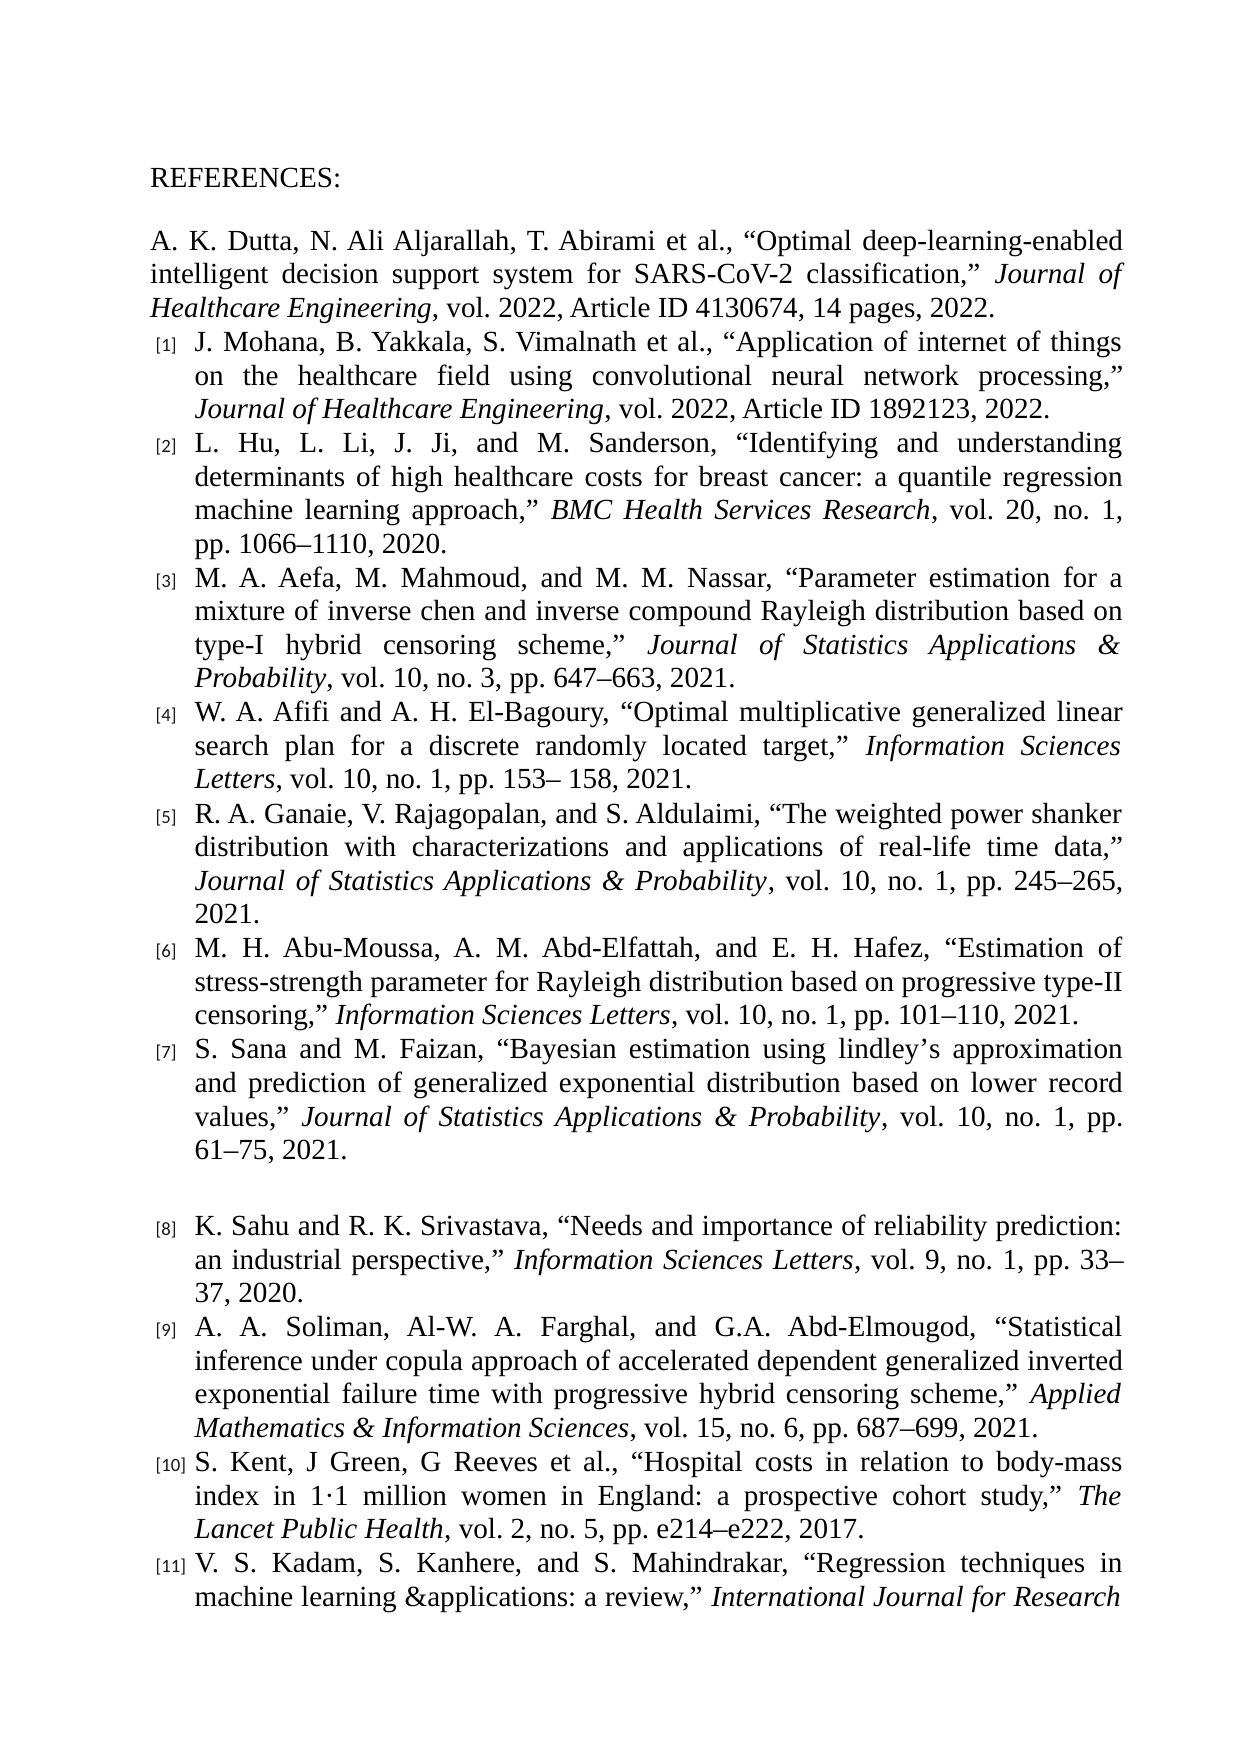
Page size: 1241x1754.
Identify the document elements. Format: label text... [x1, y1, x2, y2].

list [155, 1545, 1124, 1612]
list A. A. Soliman, Al-W. A. Farghal, and G.A. Abd-Elmougod, “Statistical inference under copula approach of accelerated dependent generalized inverted exponential failure time with progressive hybrid censoring scheme,” Applied Mathematics & Information Sciences, vol. 15, no. 6, pp. 687–699, 2021. [155, 1309, 1124, 1444]
list K. Sahu and R. K. Srivastava, “Needs and importance of reliability prediction: an industrial perspective,” Information Sciences Letters, vol. 9, no. 1, pp. 33–37, 2020. [155, 1208, 1124, 1309]
list M. H. Abu-Moussa, A. M. Abd-Elfattah, and E. H. Hafez, “Estimation of stress-strength parameter for Rayleigh distribution based on progressive type-II censoring,” Information Sciences Letters, vol. 10, no. 1, pp. 101–110, 2021. [155, 930, 1124, 1031]
list S. Kent, J Green, G Reeves et al., “Hospital costs in relation to body-mass index in 1·1 million women in England: a prospective cohort study,” The Lancet Public Health, vol. 2, no. 5, pp. e214–e222, 2017. [155, 1444, 1124, 1545]
list J. Mohana, B. Yakkala, S. Vimalnath et al., “Application of internet of things on the healthcare field using convolutional neural network processing,” Journal of Healthcare Engineering, vol. 2022, Article ID 1892123, 2022. [155, 324, 1124, 425]
list M. A. Aefa, M. Mahmoud, and M. M. Nassar, “Parameter estimation for a mixture of inverse chen and inverse compound Rayleigh distribution based on type-I hybrid censoring scheme,” Journal of Statistics Applications & Probability, vol. 10, no. 3, pp. 647–663, 2021. [155, 560, 1124, 694]
text A. K. Dutta, N. Ali Aljarallah, T. Abirami et al., “Optimal deep-learning-enabled intelligent decision support system for SARS-CoV-2 classification,” Journal of Healthcare Engineering, vol. 2022, Article ID 4130674, 14 pages, 2022. [150, 223, 1124, 323]
list S. Sana and M. Faizan, “Bayesian estimation using lindley’s approximation and prediction of generalized exponential distribution based on lower record values,” Journal of Statistics Applications & Probability, vol. 10, no. 1, pp. 61–75, 2021. [155, 1032, 1124, 1166]
text REFERENCES: [150, 160, 1124, 222]
list L. Hu, L. Li, J. Ji, and M. Sanderson, “Identifying and understanding determinants of high healthcare costs for breast cancer: a quantile regression machine learning approach,” BMC Health Services Research, vol. 20, no. 1, pp. 1066–1110, 2020. [155, 425, 1124, 559]
list W. A. Afifi and A. H. El-Bagoury, “Optimal multiplicative generalized linear search plan for a discrete randomly located target,” Information Sciences Letters, vol. 10, no. 1, pp. 153– 158, 2021. [155, 694, 1124, 795]
list R. A. Ganaie, V. Rajagopalan, and S. Aldulaimi, “The weighted power shanker distribution with characterizations and applications of real-life time data,” Journal of Statistics Applications & Probability, vol. 10, no. 1, pp. 245–265, 2021. [155, 796, 1124, 930]
